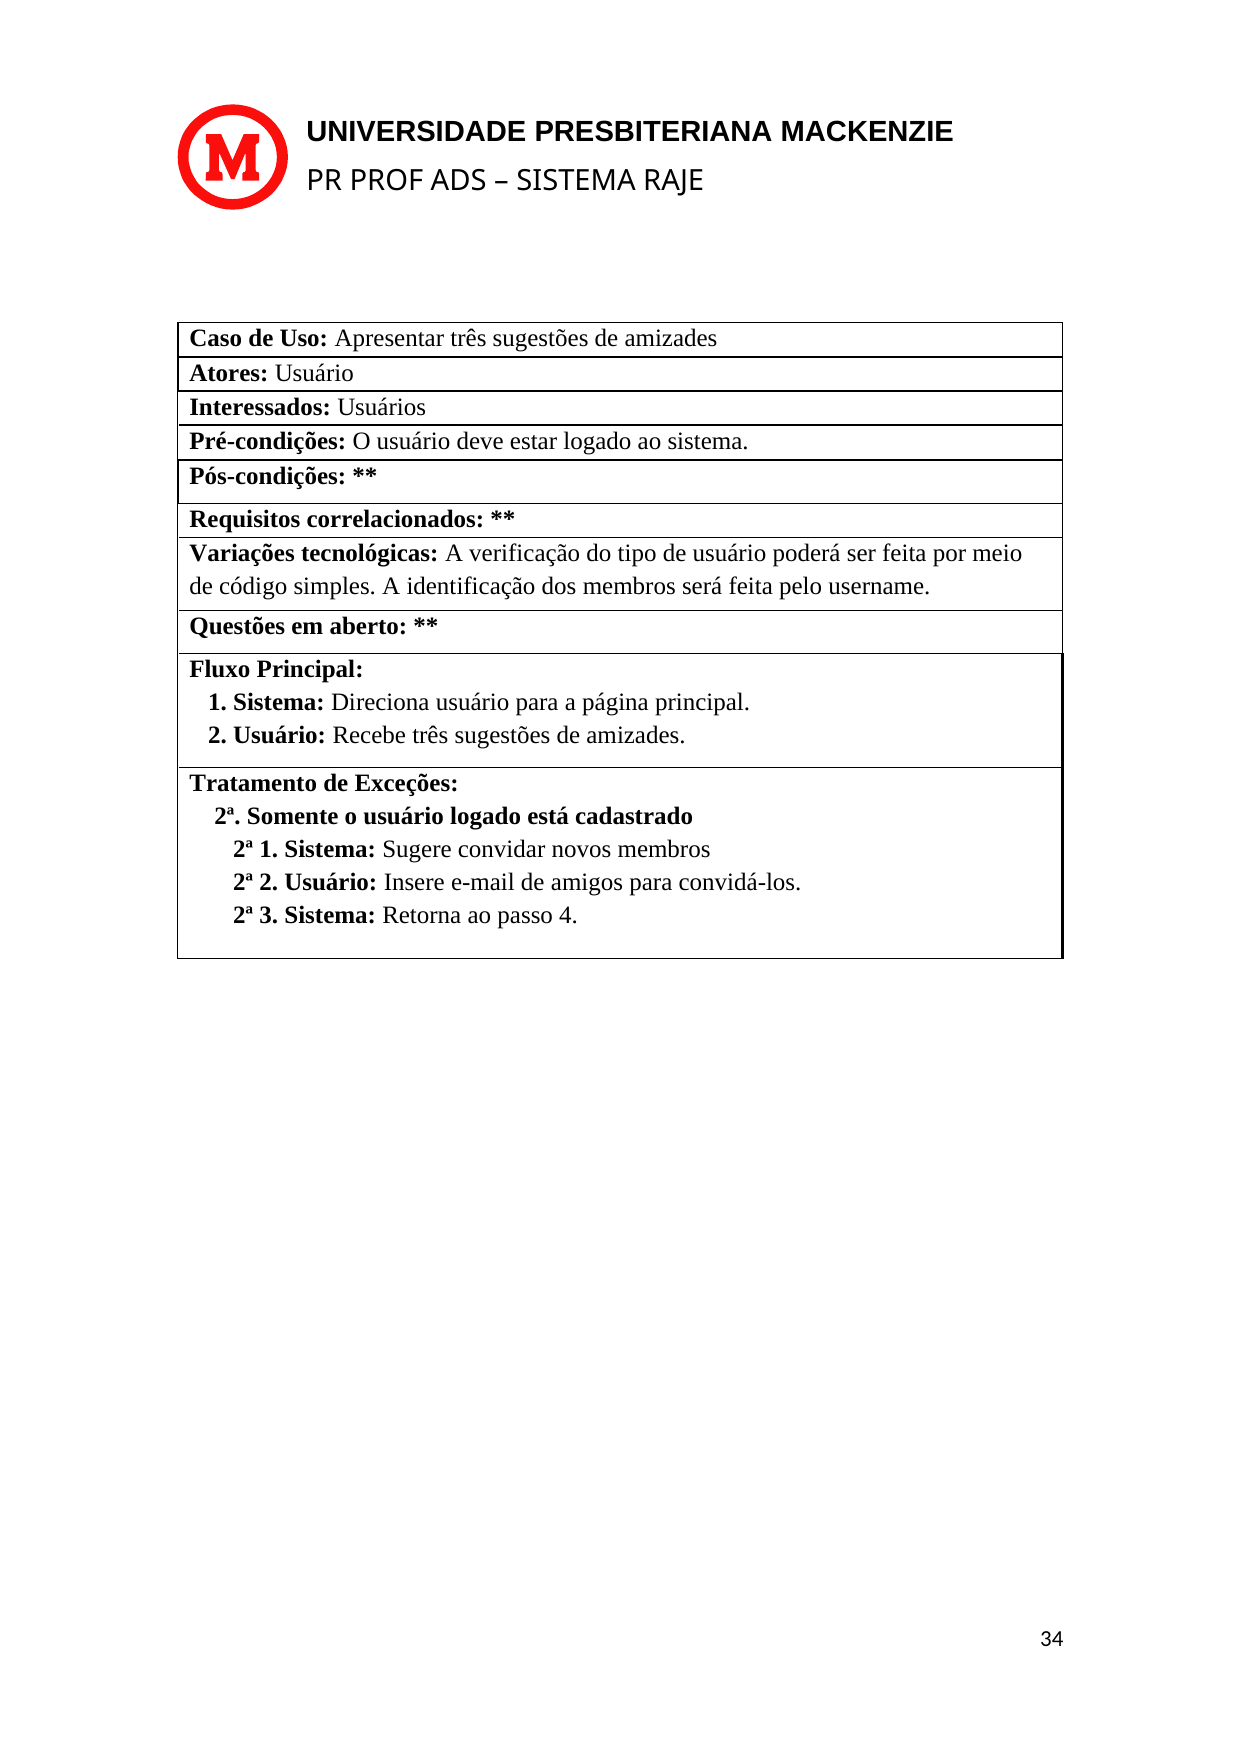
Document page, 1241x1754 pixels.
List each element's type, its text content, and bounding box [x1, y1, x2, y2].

table_cell Fluxo Principal: 1. Sistema: Direciona usuário para a página principal. 2. Usuário: Recebe três sugestões de amizades. [178, 653, 1061, 766]
table_cell Atores: Usuário [179, 358, 1062, 390]
table_cell Interessados: Usuários [178, 392, 1062, 424]
table_cell Tratamento de Exceções: 2ª. Somente o usuário logado está cadastrado 2ª 1. Sistema: Sugere convidar novos membros 2ª 2. Usuário: Insere e-mail de amigos para convidá-los. 2ª 3. Sistema: Retorna ao passo 4. [178, 766, 1061, 958]
table_cell Variações tecnológicas: A verificação do tipo de usuário poderá ser feita por meio de código simples. A identificação dos membros será feita pelo username. [178, 537, 1062, 610]
table_cell Pré-condições: O usuário deve estar logado ao sistema. [178, 424, 1062, 459]
table_header Caso de Uso: Apresentar três sugestões de amizades [179, 323, 1062, 356]
table_cell Questões em aberto: ** [178, 610, 1062, 653]
table_cell Requisitos correlacionados: ** [178, 504, 1062, 537]
table_cell Pós-condições: ** [179, 461, 1062, 502]
